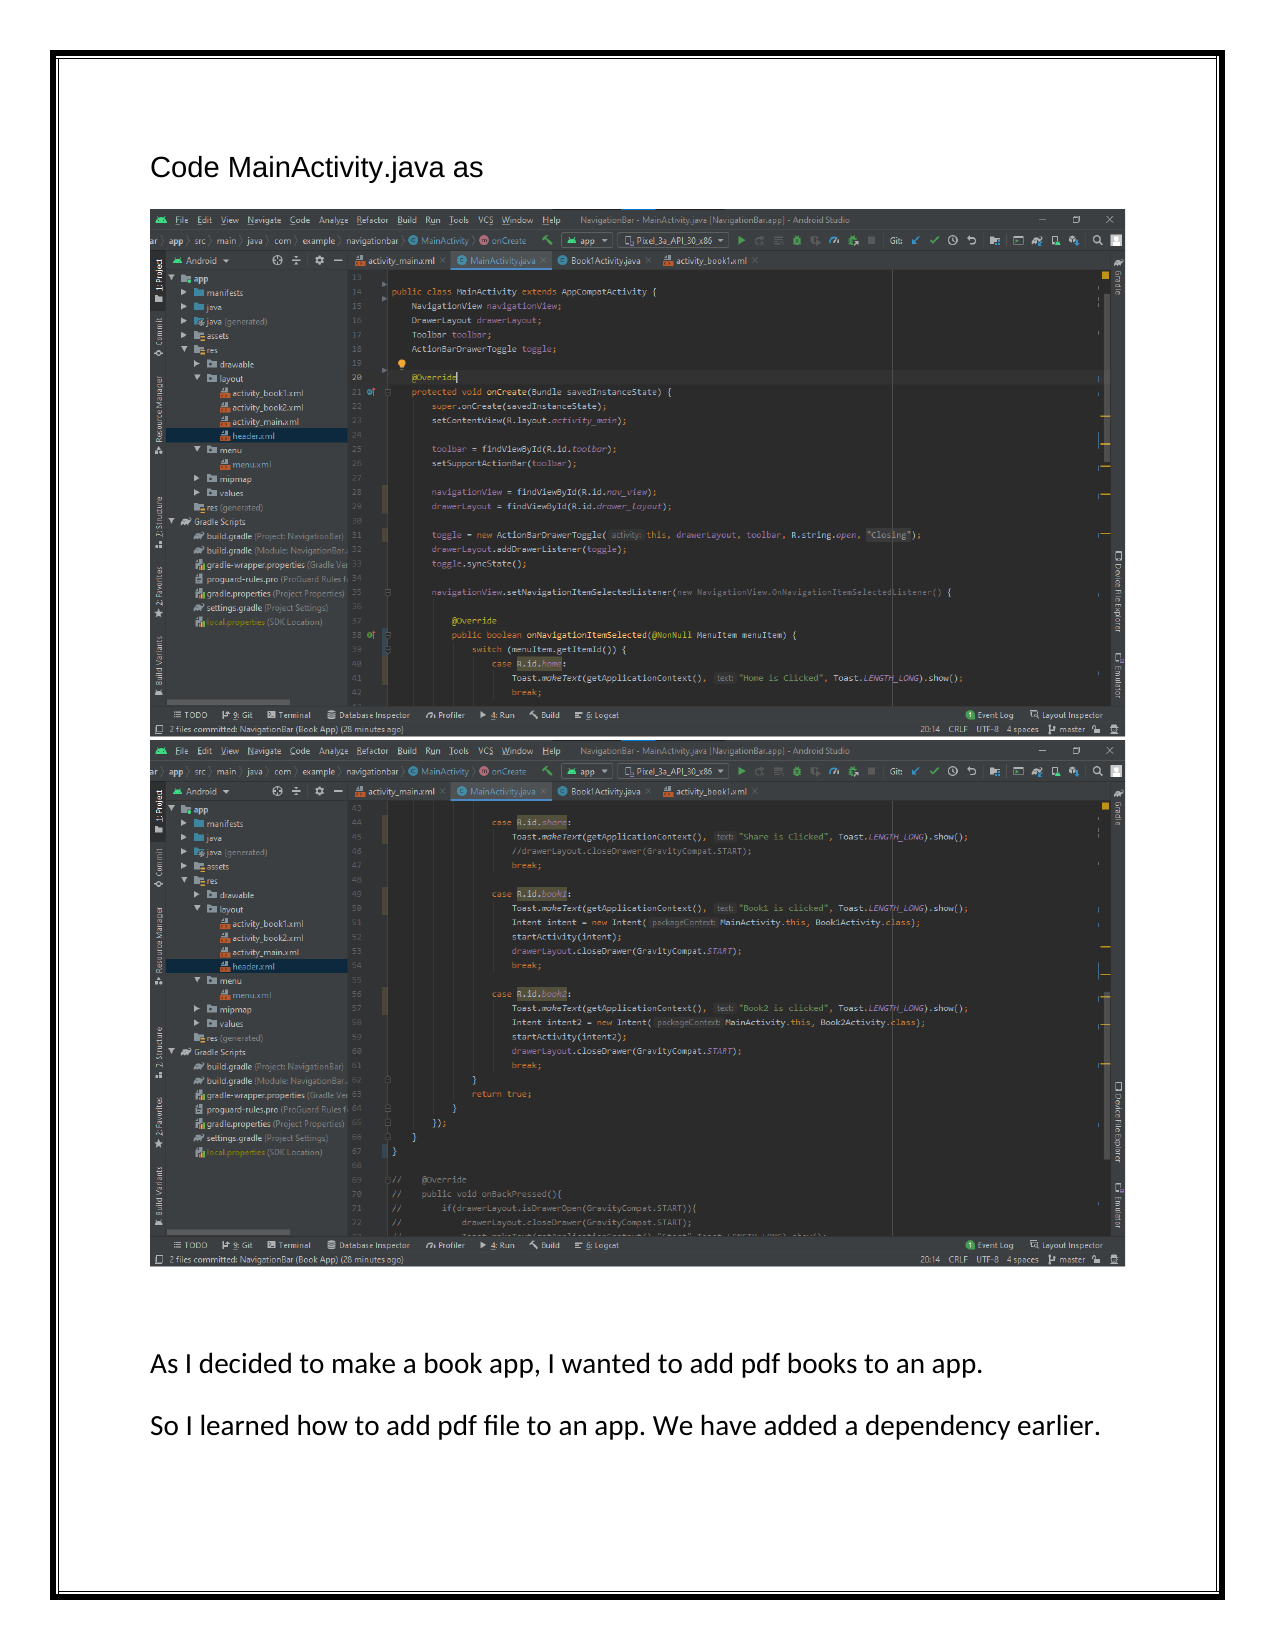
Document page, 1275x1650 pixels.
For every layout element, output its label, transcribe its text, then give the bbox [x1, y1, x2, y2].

text So I learned how to add pdf file to an app. We have added a dependency earlier. [150, 1407, 1125, 1442]
picture [150, 209, 1125, 737]
text Code MainActivity.java as [150, 150, 1125, 183]
text As I decided to make a book app, I wanted to add pdf books to an app. [150, 1345, 1125, 1381]
picture [150, 740, 1125, 1267]
